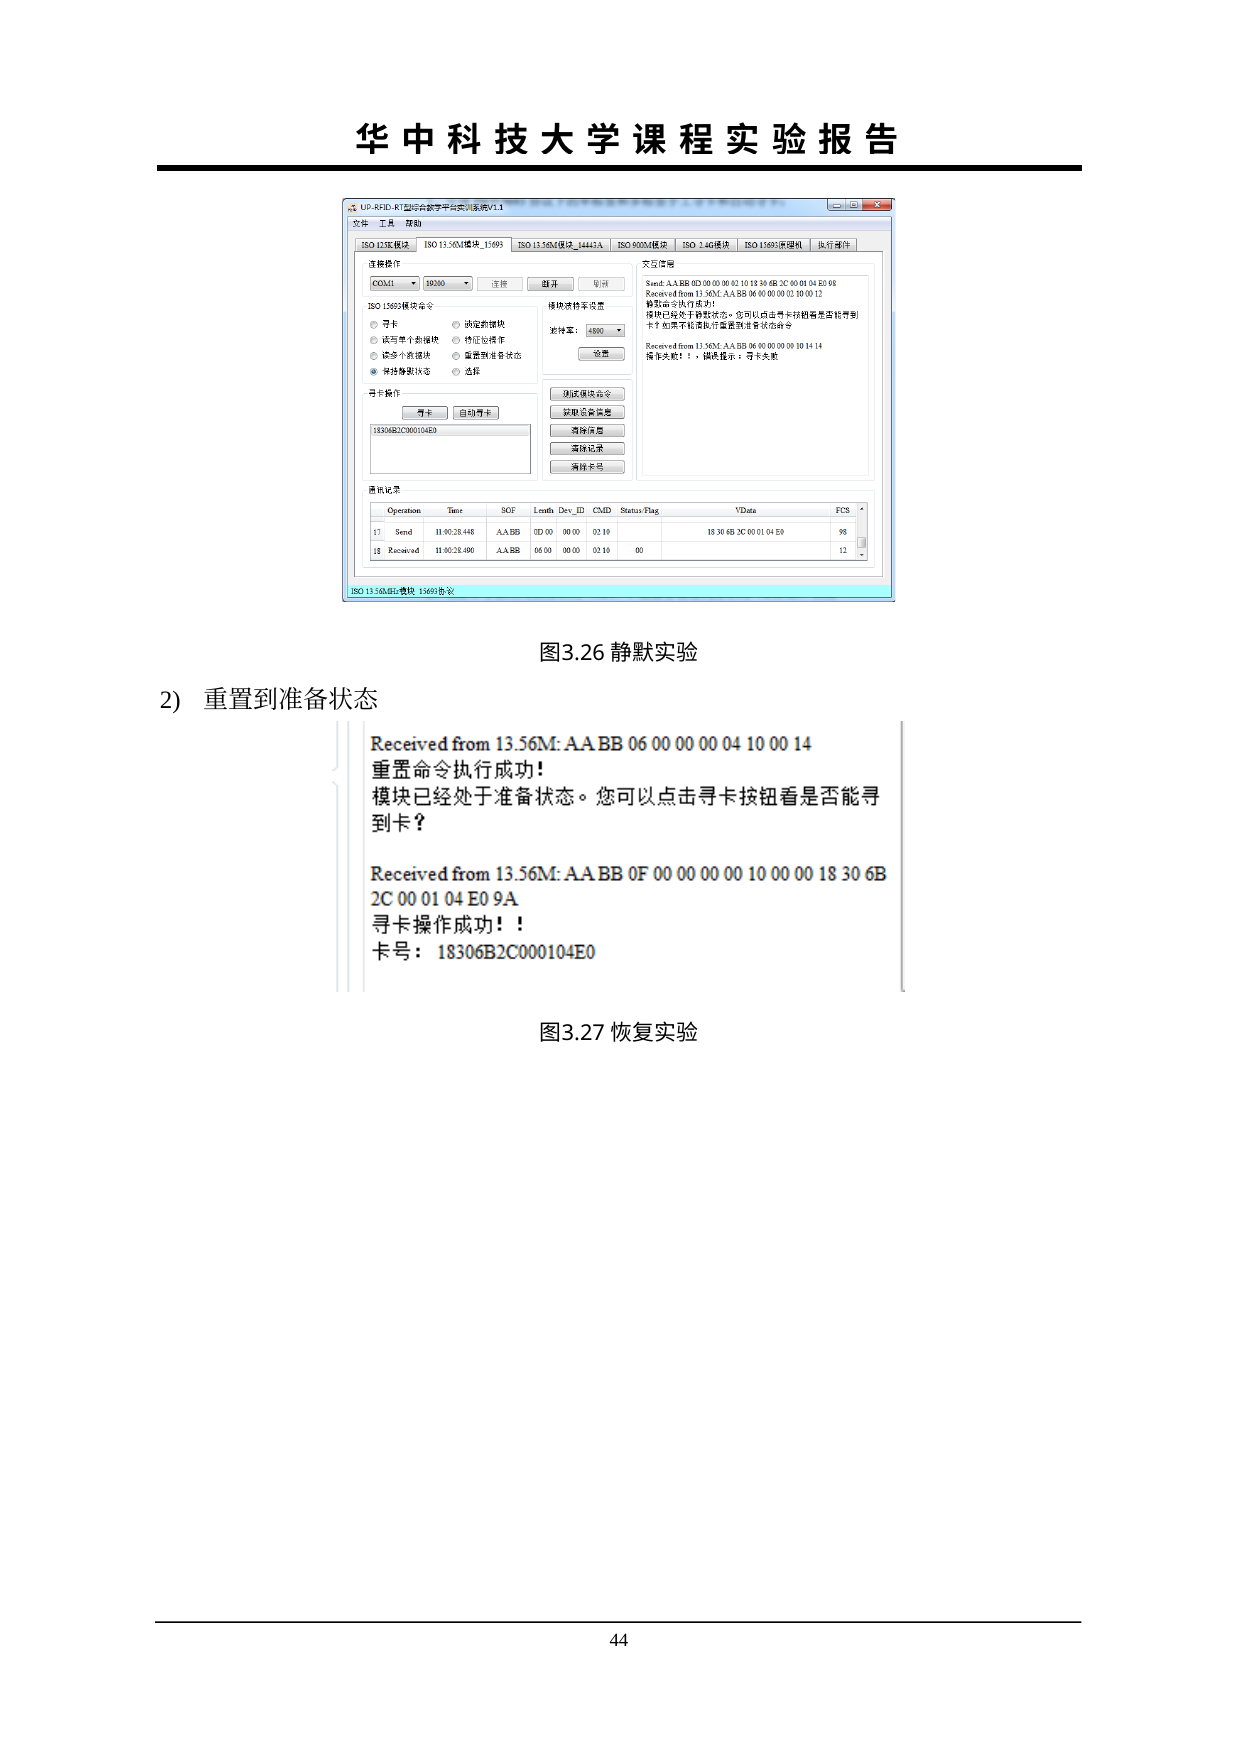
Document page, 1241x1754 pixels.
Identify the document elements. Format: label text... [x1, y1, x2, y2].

list 重置到准备状态 [159, 673, 1078, 721]
picture [332, 721, 905, 992]
picture [342, 198, 896, 602]
